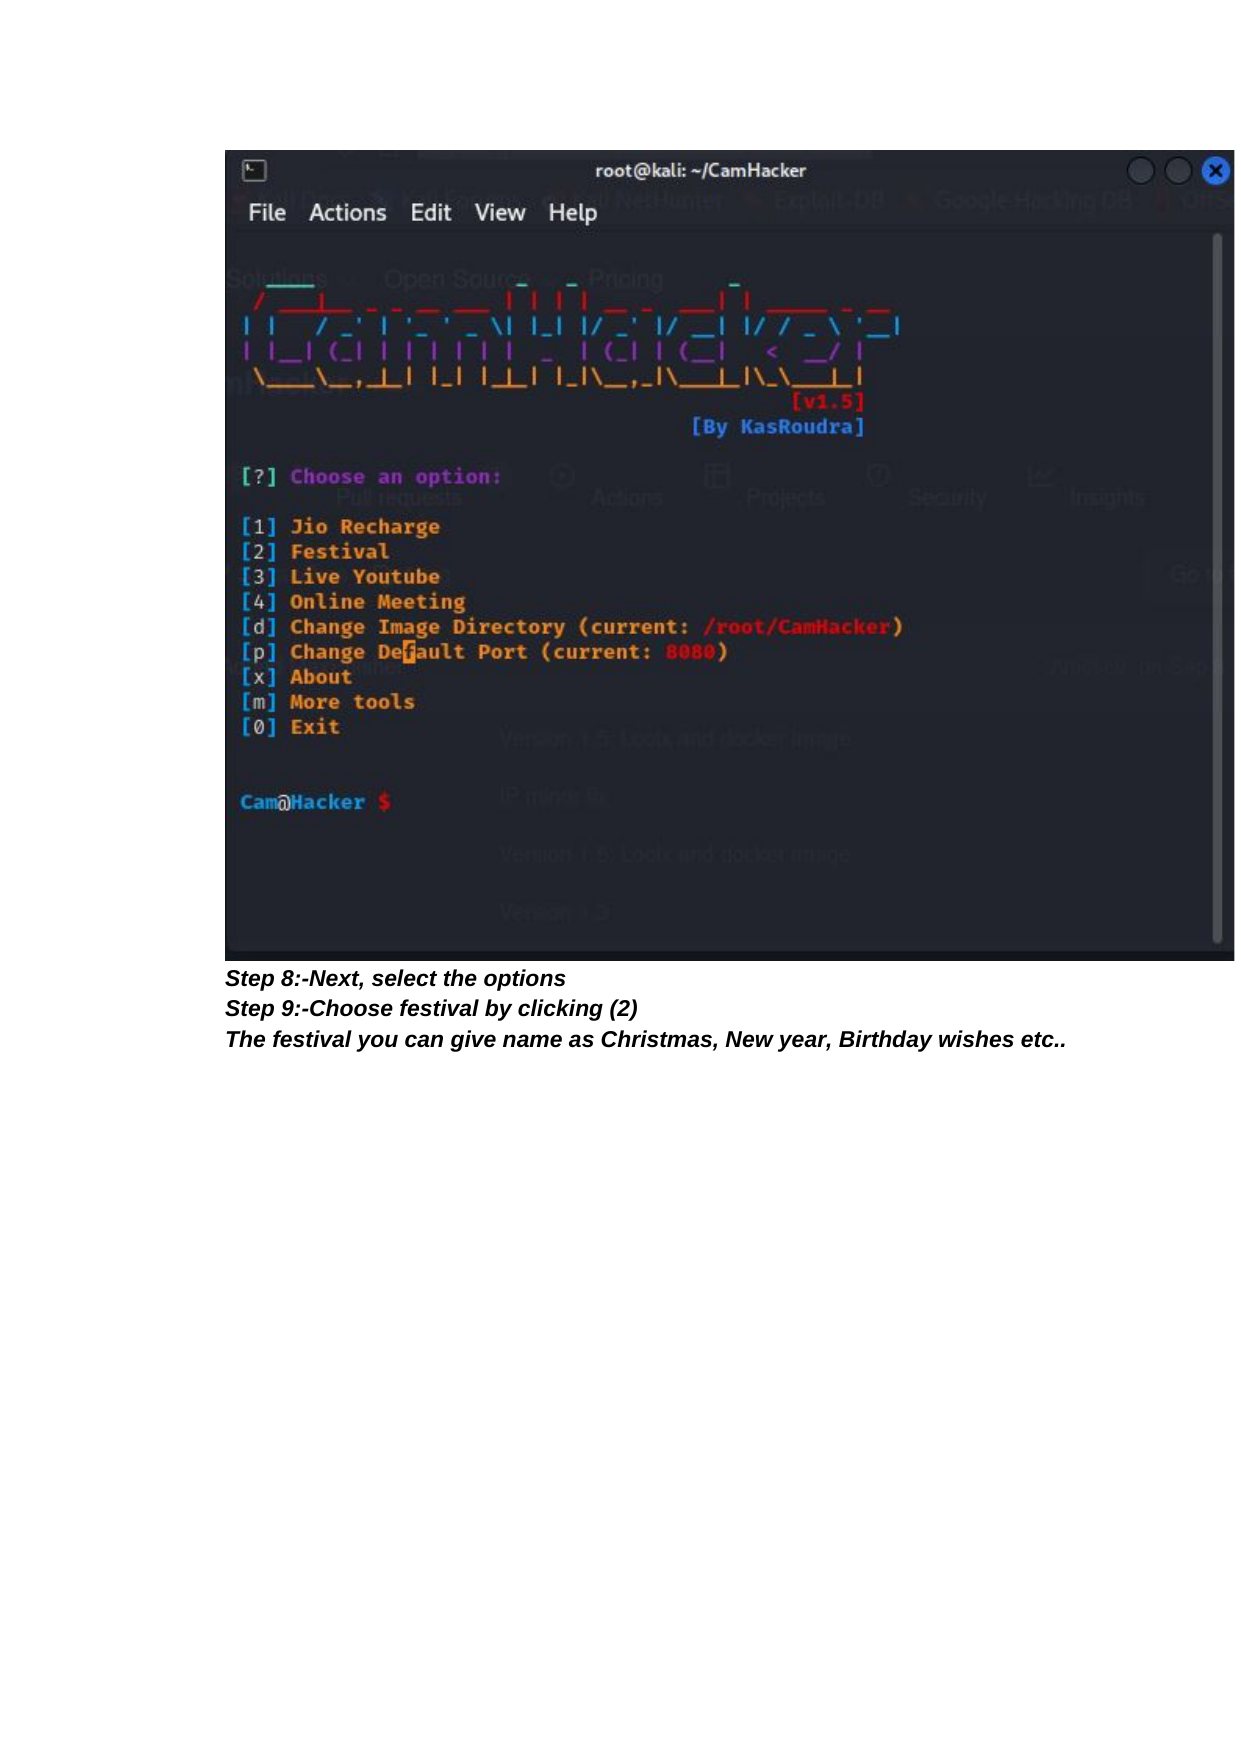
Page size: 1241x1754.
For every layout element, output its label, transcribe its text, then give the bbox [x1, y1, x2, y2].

list Step 9:-Choose festival by clicking (2) [225, 995, 1090, 1022]
list The festival you can give name as Christmas, New year, Birthday wishes etc.. [225, 1026, 1090, 1052]
list Step 8:-Next, select the options [225, 965, 1090, 991]
picture [225, 150, 1235, 961]
